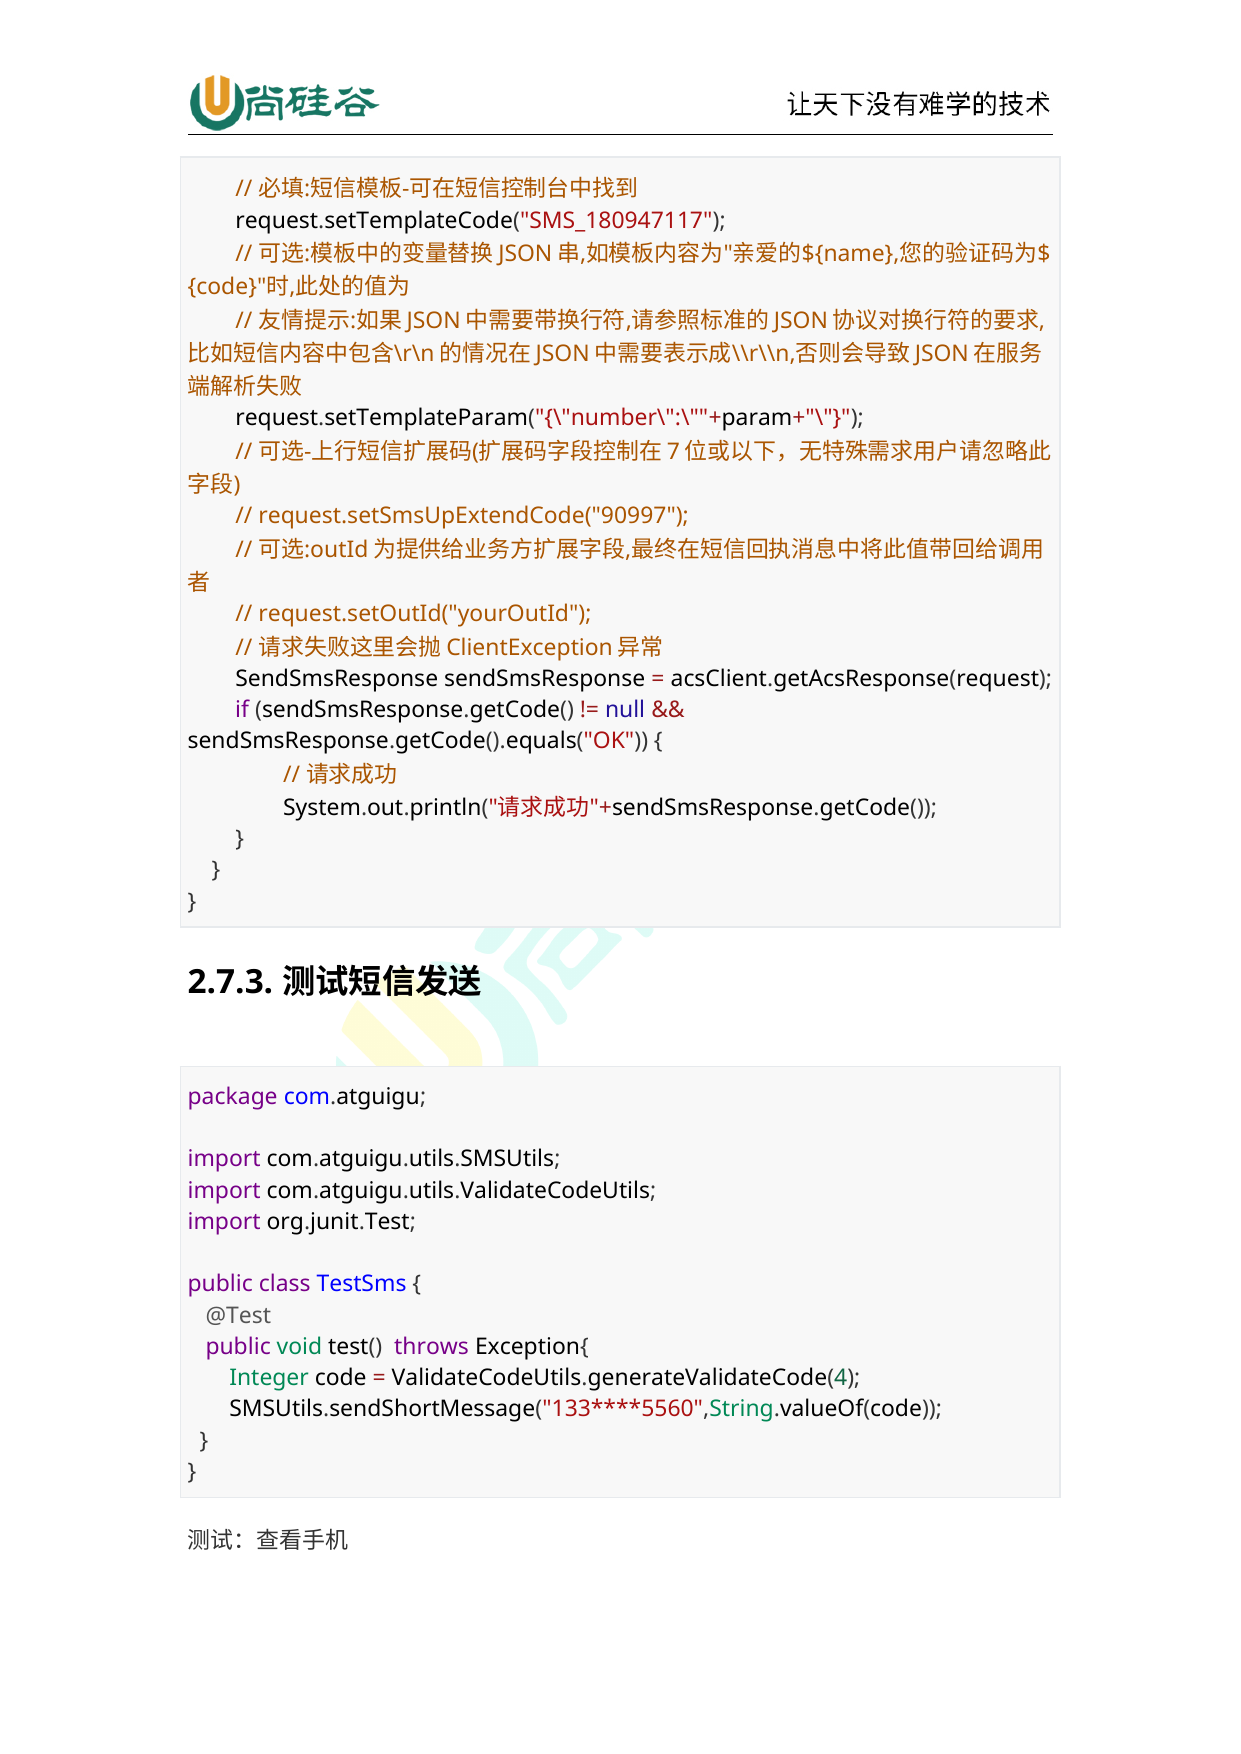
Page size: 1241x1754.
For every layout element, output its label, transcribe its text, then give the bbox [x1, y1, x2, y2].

text 测试：查看手机 [187, 1521, 1053, 1555]
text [181, 158, 1059, 926]
picture [187, 73, 1053, 132]
text package com.atguigu; ​ import com.atguigu.utils.SMSUtils; import com.atguigu.utils.ValidateCodeUtils; import org.junit.Test; ​ public class TestSms {​ @Test public void test() throws Exception{ Integer code = ValidateCodeUtils.generateValidateCode(4); SMSUtils.sendShortMessage("133****5560",String.valueOf(code)); } } [181, 1067, 1059, 1497]
subtitle 2.7.3. 测试短信发送 [187, 955, 1053, 1003]
